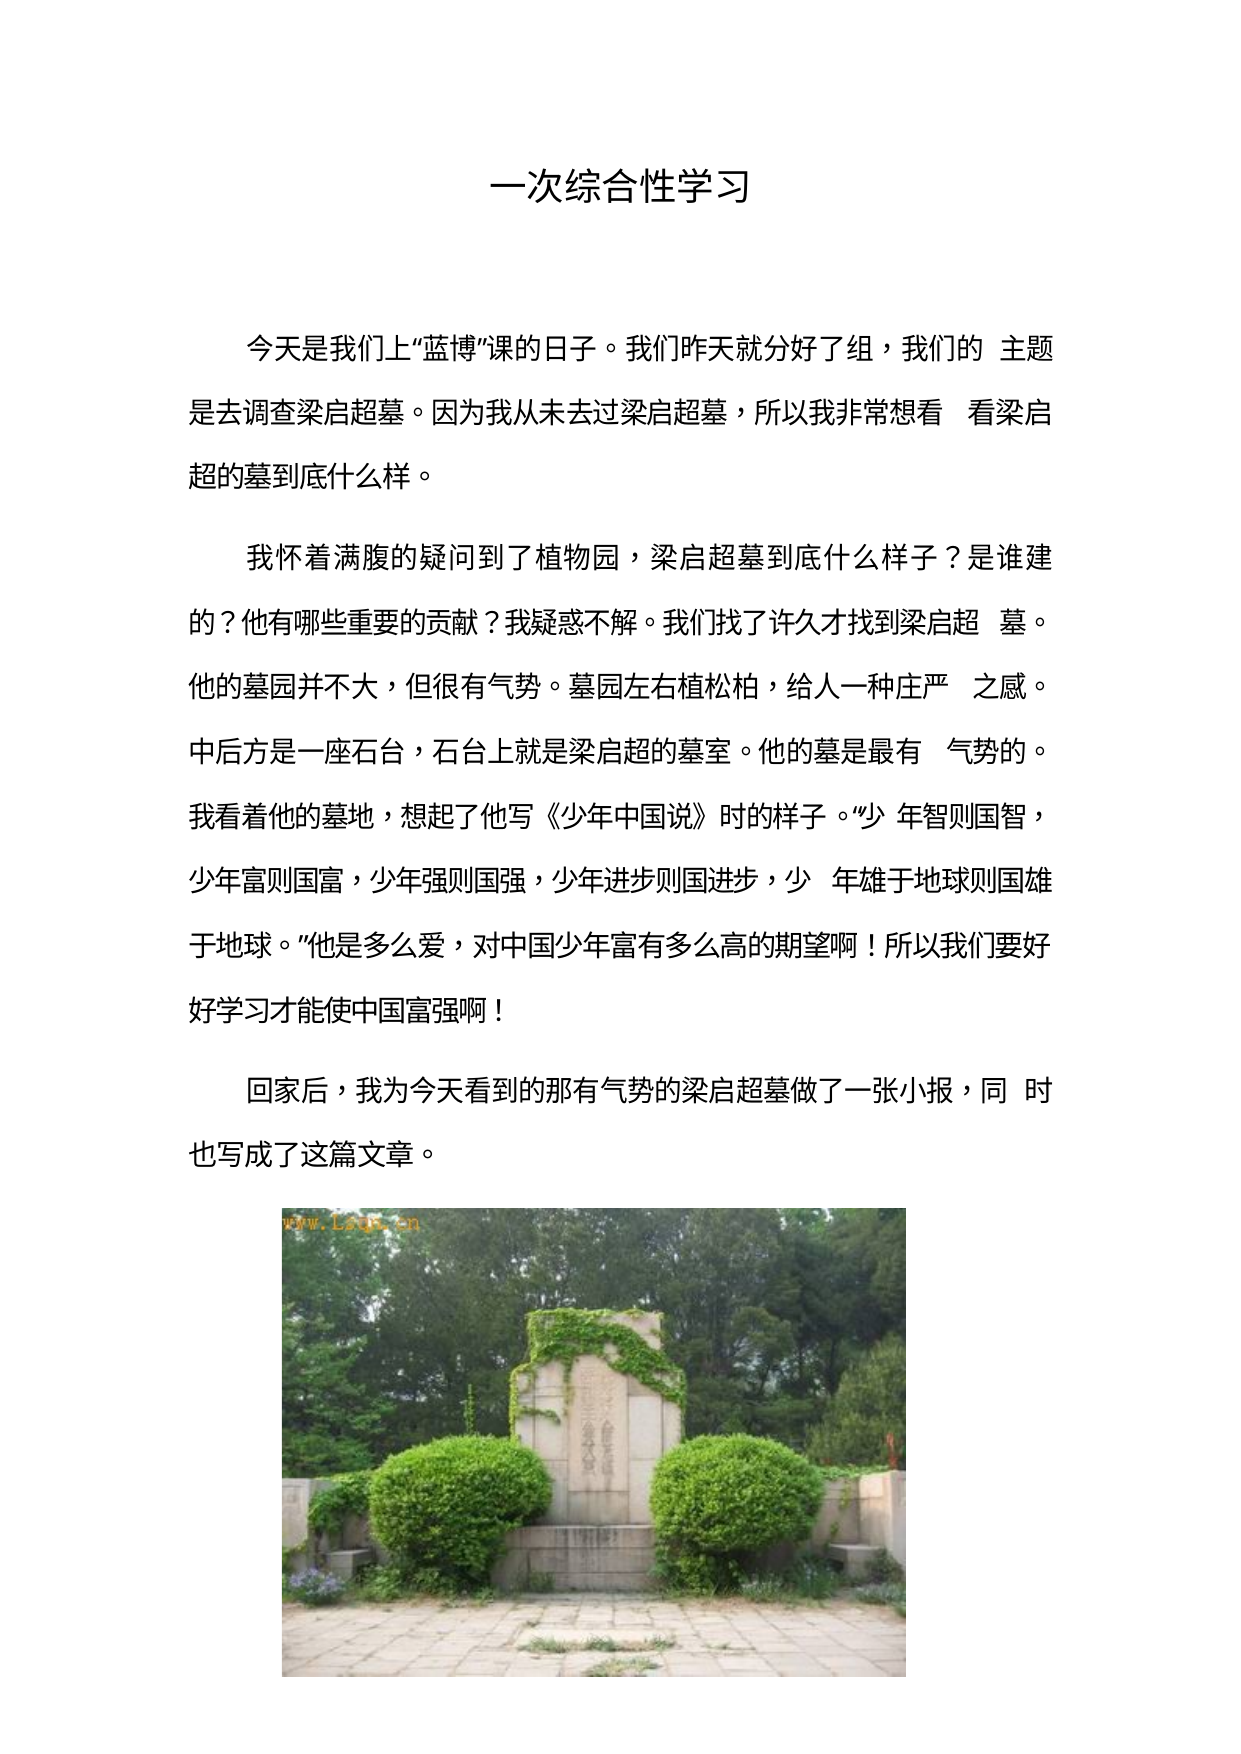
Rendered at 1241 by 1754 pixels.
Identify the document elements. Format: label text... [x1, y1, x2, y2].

text 今天是我们上“蓝博”课的日子。我们昨天就分好了组，我们的 主题是去调查梁启超墓。因为我从未去过梁启超墓，所以我非常想看 看梁启超的墓到底什么样。 [188, 328, 1053, 496]
picture [281, 1208, 906, 1677]
subtitle 一次综合性学习 [489, 161, 1184, 212]
text 我怀着满腹的疑问到了植物园，梁启超墓到底什么样子？是谁建 的？他有哪些重要的贡献？我疑惑不解。我们找了许久才找到梁启超 墓。他的墓园并不大，但很有气势。墓园左右植松柏，给人一种庄严 之感。中后方是一座石台，石台上就是梁启超的墓室。他的墓是最有 气势的。我看着他的墓地，想起了他写《少年中国说》时的样子。“少 年智则国智，少年富则国富，少年强则国强，少年进步则国进步，少 年雄于地球则国雄于地球。”他是多么爱，对中国少年富有多么高的期望啊！所以我们要好好学习才能使中国富强啊！ [188, 537, 1054, 1030]
text 回家后，我为今天看到的那有气势的梁启超墓做了一张小报，同 时也写成了这篇文章。 [188, 1070, 1053, 1173]
